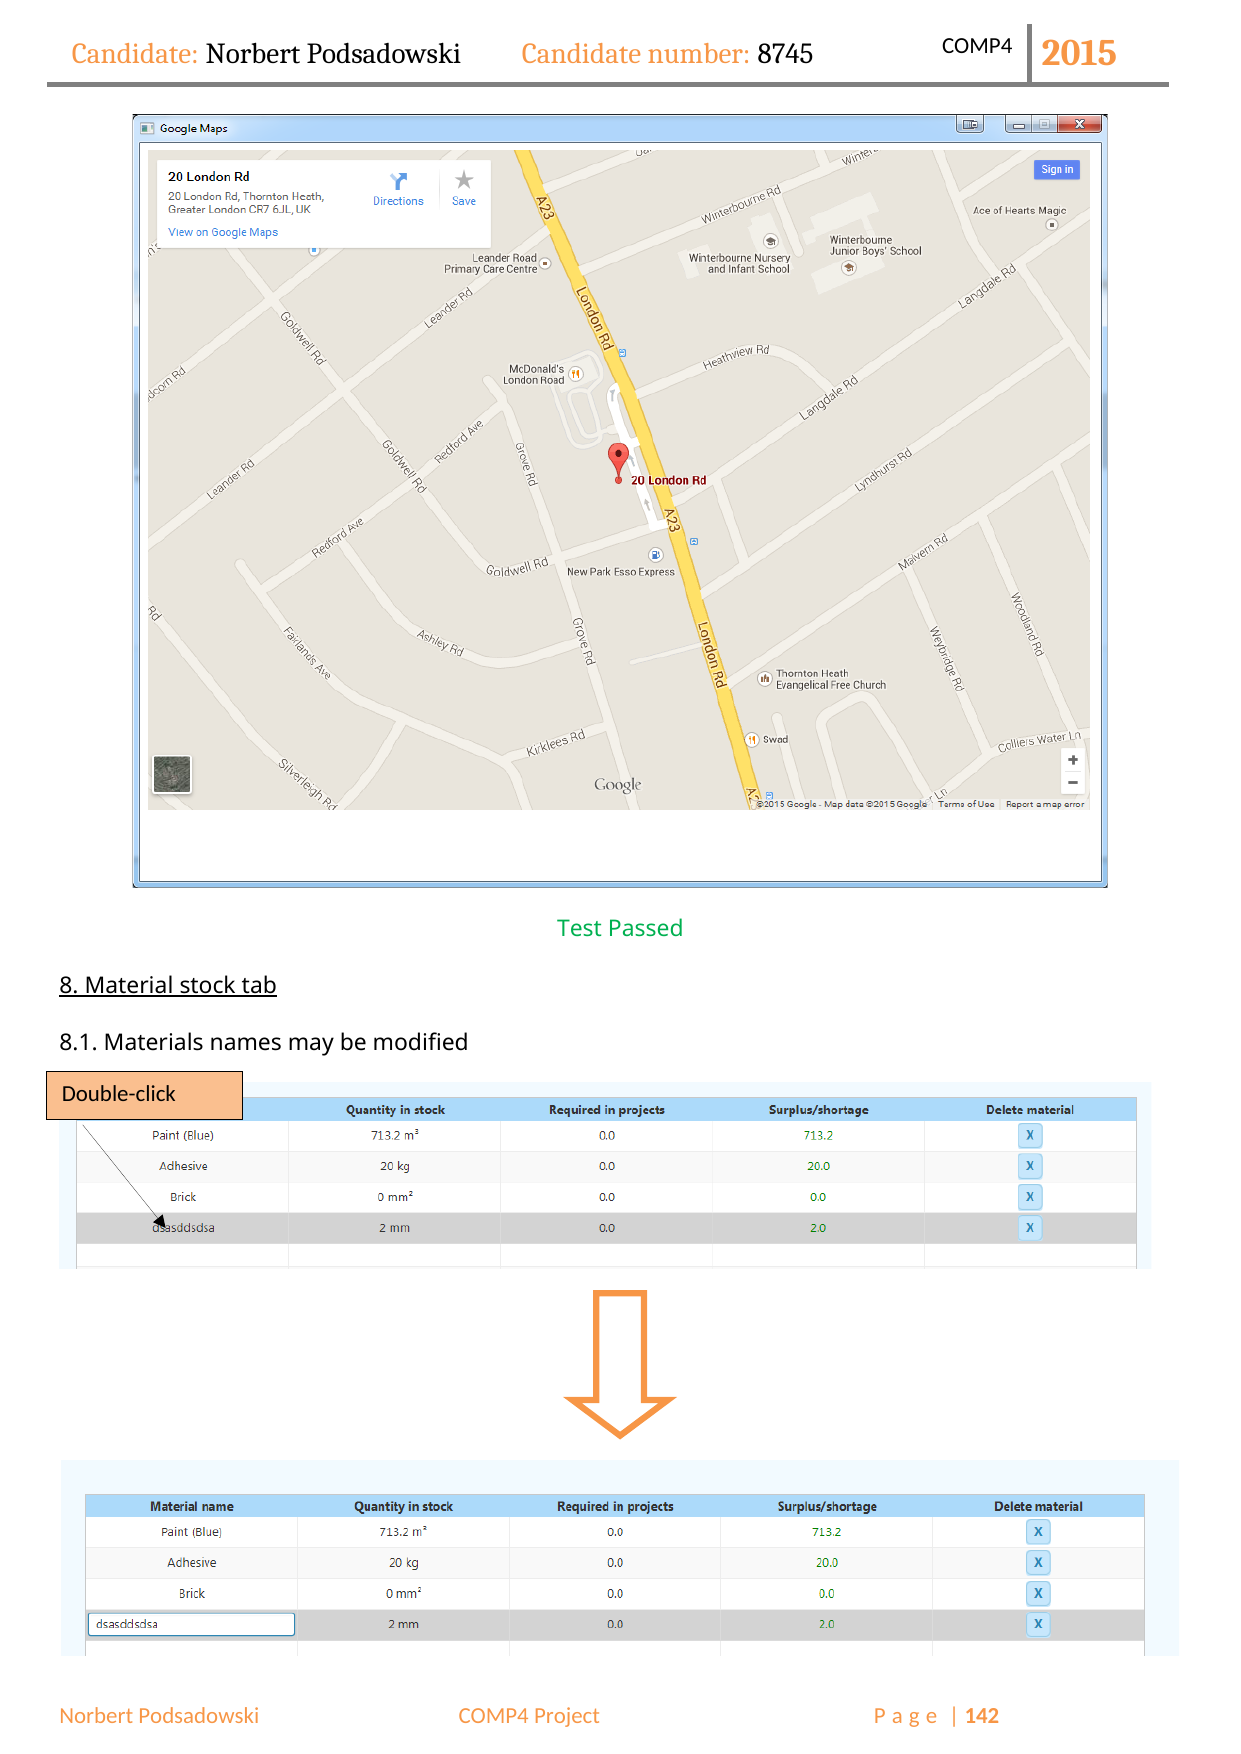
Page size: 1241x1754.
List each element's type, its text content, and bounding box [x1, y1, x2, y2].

text 8.1. Materials names may be modified [59, 1026, 1181, 1057]
text Test Passed [59, 912, 1181, 943]
picture [59, 1082, 1152, 1269]
picture [132, 114, 1108, 888]
picture [61, 1460, 1180, 1656]
text 8. Material stock tab [59, 969, 1181, 1000]
